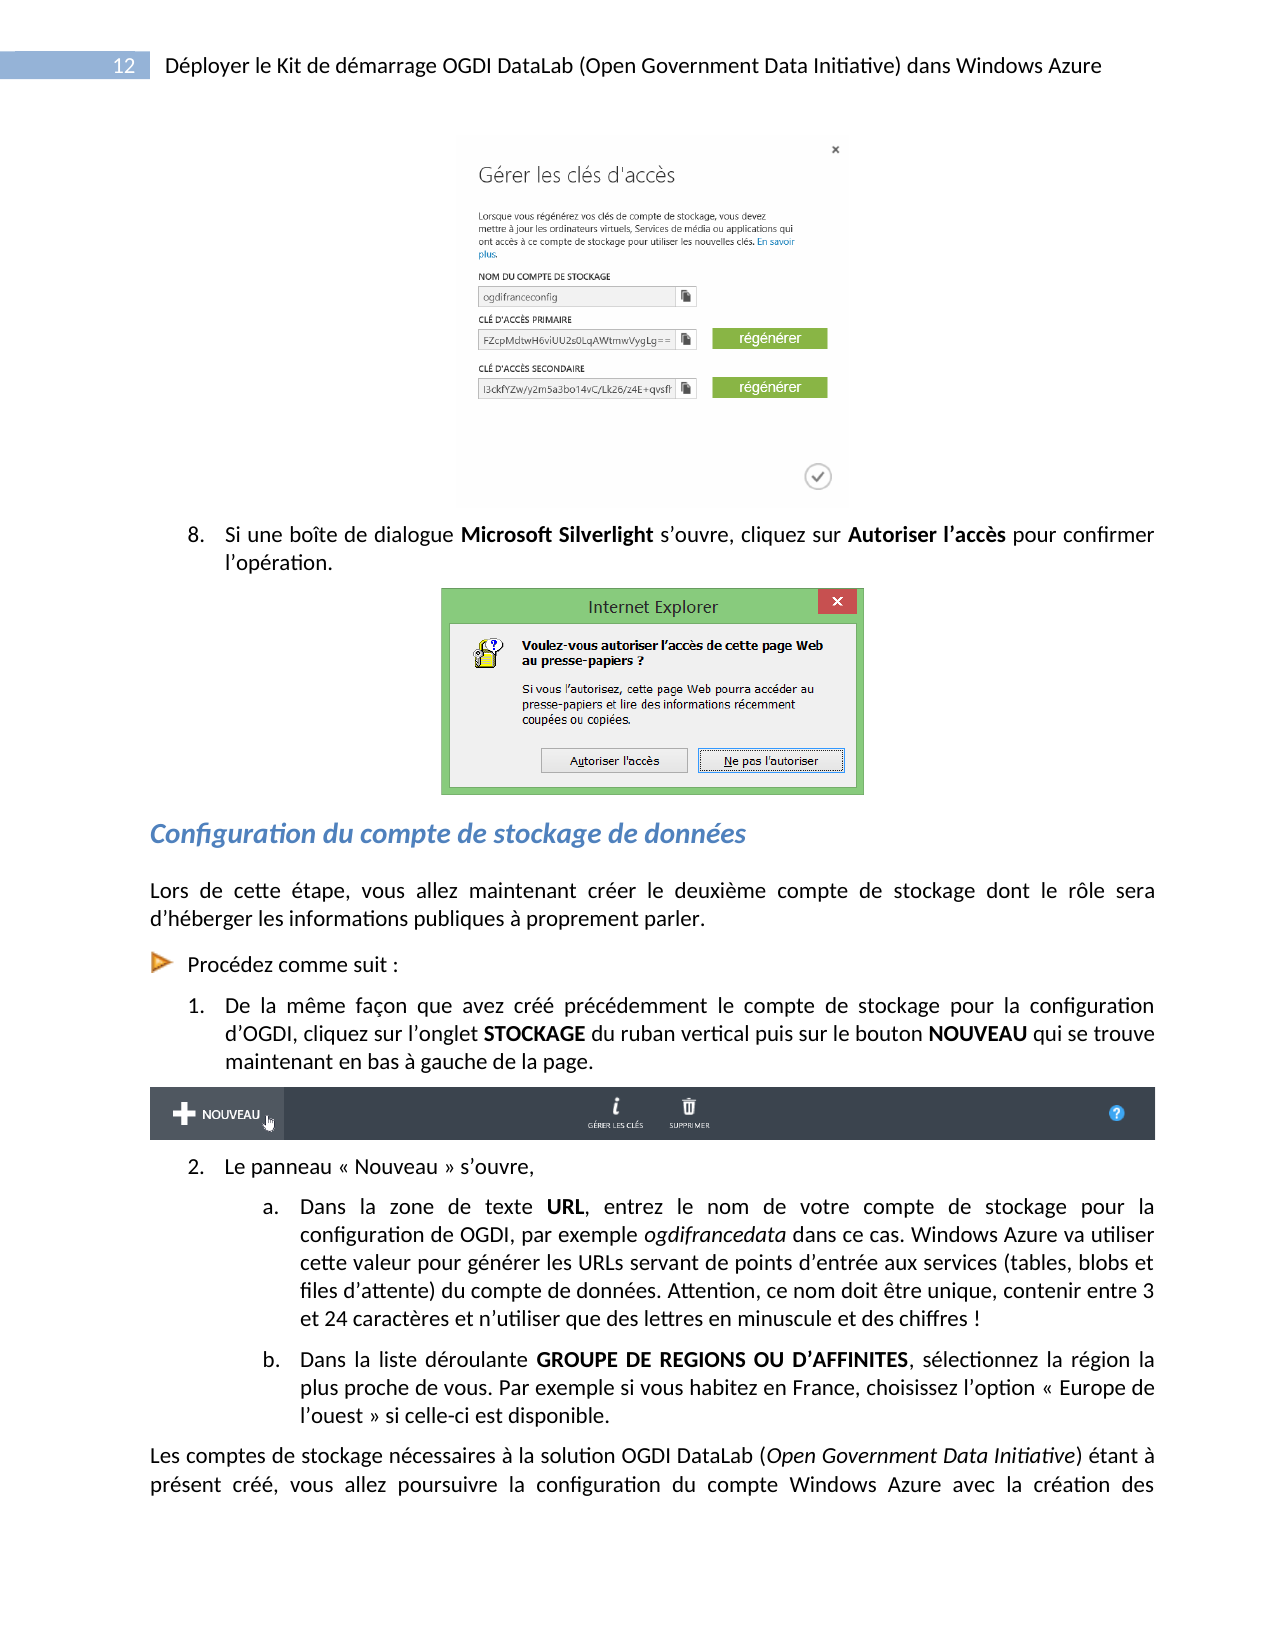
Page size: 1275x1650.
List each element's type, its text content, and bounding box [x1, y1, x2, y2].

list Le panneau « Nouveau » s’ouvre, [187, 1152, 1155, 1180]
picture [150, 1087, 1155, 1140]
picture [150, 944, 188, 973]
text Lors de cette étape, vous allez maintenant créer le deuxième compte de stockage dont le rôle sera d’héberger les informations publiques à proprement parler. [150, 876, 1155, 932]
picture [455, 135, 850, 508]
text Procédez comme suit : [150, 944, 1155, 978]
list De la même façon que avez créé précédemment le compte de stockage pour la configuration d’OGDI, cliquez sur l’onglet STOCKAGE du ruban vertical puis sur le bouton NOUVEAU qui se trouve maintenant en bas à gauche de la page. [187, 991, 1155, 1075]
list Si une boîte de dialogue Microsoft Silverlight s’ouvre, cliquez sur Autoriser l’accès pour confirmer l’opération. [187, 520, 1155, 576]
list Dans la liste déroulante GROUPE DE REGIONS OU D’AFFINITES, sélectionnez la région la plus proche de vous. Par exemple si vous habitez en France, choisissez l’option « Europe de l’ouest » si celle-ci est disponible. [262, 1345, 1155, 1429]
list Dans la zone de texte URL, entrez le nom de votre compte de stockage pour la configuration de OGDI, par exemple ogdifrancedata dans ce cas. Windows Azure va utiliser cette valeur pour générer les URLs servant de points d’entrée aux services (tables, blobs et files d’attente) du compte de données. Attention, ce nom doit être unique, contenir entre 3 et 24 caractères et n’utiliser que des lettres en minuscule et des chiffres ! [262, 1192, 1155, 1333]
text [150, 1442, 1155, 1498]
subtitle Configuration du compte de stockage de données [150, 815, 1155, 851]
picture [441, 588, 864, 795]
